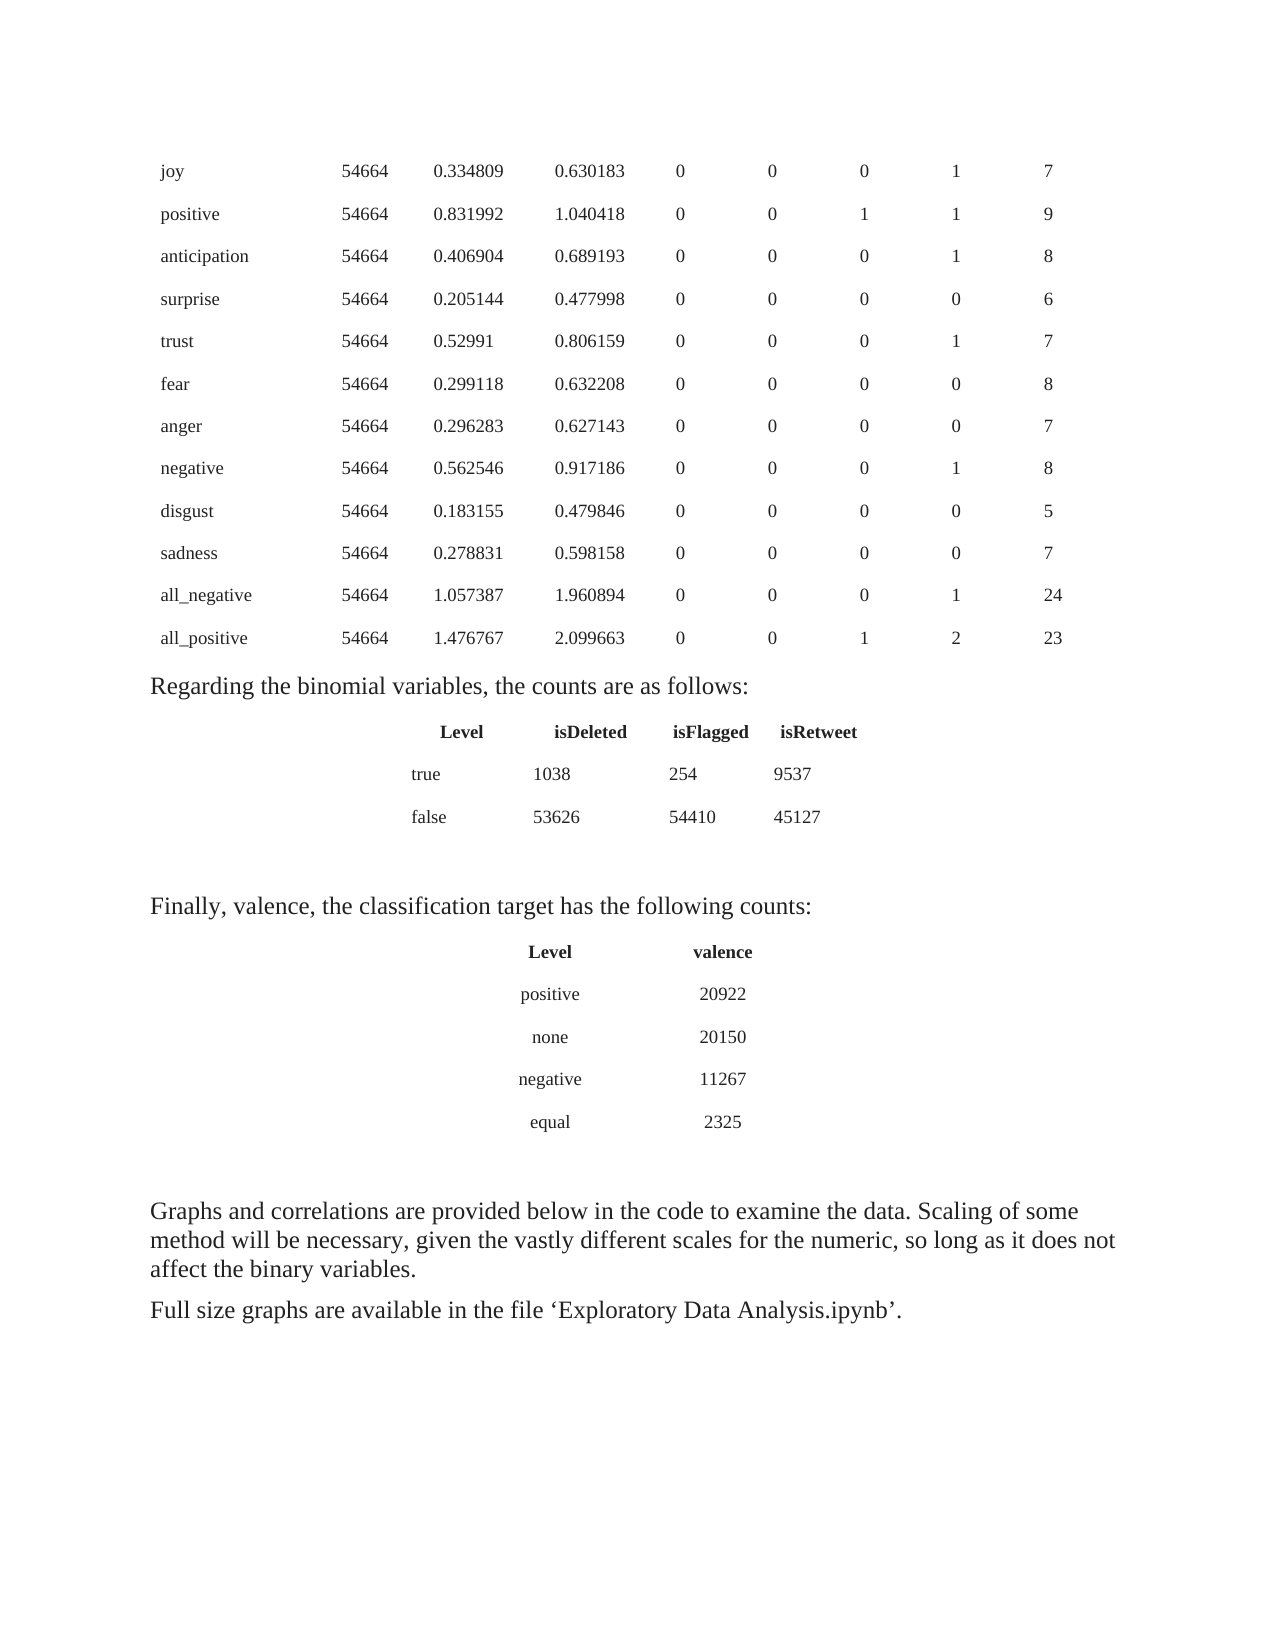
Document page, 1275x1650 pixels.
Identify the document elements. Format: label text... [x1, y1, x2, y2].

table_cell 0 [849, 404, 941, 447]
table_cell 0.479846 [544, 489, 665, 532]
table_cell 0 [757, 404, 849, 447]
table_cell 0 [665, 574, 757, 616]
table_cell 0 [849, 447, 941, 489]
table_cell anticipation [150, 235, 331, 277]
table_cell 0 [665, 362, 757, 404]
table_header Level [401, 710, 522, 753]
table_cell 0 [941, 489, 1033, 532]
table_cell 1.960894 [544, 574, 665, 616]
table_cell negative [150, 447, 331, 489]
table_cell 0 [665, 447, 757, 489]
table_cell 9 [1033, 193, 1125, 235]
table_cell 54664 [331, 193, 423, 235]
table_cell 1 [941, 320, 1033, 362]
table_cell 0 [849, 489, 941, 532]
text Regarding the binomial variables, the counts are as follows: [150, 671, 1125, 700]
table_cell 2 [941, 616, 1033, 659]
table_cell 7 [1033, 320, 1125, 362]
table_header isRetweet [763, 710, 874, 753]
table_cell 0 [849, 235, 941, 277]
table_cell 0 [665, 193, 757, 235]
table_cell 1 [941, 193, 1033, 235]
table_cell 0.205144 [423, 277, 544, 319]
table_cell 0 [757, 616, 849, 659]
table_cell 0.406904 [423, 235, 544, 277]
table_cell 0 [849, 150, 941, 192]
table_cell 0 [757, 235, 849, 277]
table_cell 9537 [763, 753, 874, 795]
table_cell 0.183155 [423, 489, 544, 532]
table_cell 1 [941, 574, 1033, 616]
table_cell 0.598158 [544, 532, 665, 574]
table_cell 53626 [523, 795, 658, 838]
table_cell 0 [849, 320, 941, 362]
table_cell 8 [1033, 447, 1125, 489]
table_cell sadness [150, 532, 331, 574]
table_cell 1038 [523, 753, 658, 795]
table_cell 54664 [331, 616, 423, 659]
table_cell 0 [757, 489, 849, 532]
table_cell joy [150, 150, 331, 192]
table_cell 0 [849, 362, 941, 404]
table_cell 0 [941, 532, 1033, 574]
table_cell 0 [757, 447, 849, 489]
table_cell all_negative [150, 574, 331, 616]
table_cell 1 [849, 193, 941, 235]
table_cell true [401, 753, 522, 795]
table_cell 0 [665, 150, 757, 192]
table_cell 6 [1033, 277, 1125, 319]
table_cell 0.334809 [423, 150, 544, 192]
table_cell 7 [1033, 150, 1125, 192]
table_cell 54664 [331, 235, 423, 277]
table_cell 0 [849, 277, 941, 319]
table_cell 5 [1033, 489, 1125, 532]
table_cell 0.627143 [544, 404, 665, 447]
table_cell 45127 [763, 795, 874, 838]
table_cell disgust [150, 489, 331, 532]
table_header valence [626, 931, 810, 973]
table_cell 1 [941, 235, 1033, 277]
table_cell 54410 [659, 795, 763, 838]
table_cell positive [150, 193, 331, 235]
table_cell 0.52991 [423, 320, 544, 362]
table_cell 54664 [331, 447, 423, 489]
table_cell 0 [665, 277, 757, 319]
table_cell 23 [1033, 616, 1125, 659]
table_cell 0 [941, 277, 1033, 319]
table_cell 2325 [626, 1100, 810, 1142]
table_cell 1 [849, 616, 941, 659]
table_cell 0 [757, 193, 849, 235]
table_cell 54664 [331, 362, 423, 404]
table_cell 0 [665, 235, 757, 277]
table_cell 0.562546 [423, 447, 544, 489]
table_cell 11267 [626, 1058, 810, 1100]
table_cell 0 [665, 616, 757, 659]
table_cell 1 [941, 150, 1033, 192]
table_cell surprise [150, 277, 331, 319]
table_cell 0.299118 [423, 362, 544, 404]
table_cell all_positive [150, 616, 331, 659]
table_cell 0.831992 [423, 193, 544, 235]
table_cell 0 [757, 362, 849, 404]
table_cell equal [465, 1100, 626, 1142]
table_cell 0.632208 [544, 362, 665, 404]
table_cell 0 [757, 320, 849, 362]
table_cell 0.917186 [544, 447, 665, 489]
table_cell 0.630183 [544, 150, 665, 192]
table_cell none [465, 1015, 626, 1058]
table_cell 0 [849, 574, 941, 616]
table_cell 0 [757, 150, 849, 192]
table_cell 54664 [331, 574, 423, 616]
table_cell false [401, 795, 522, 838]
table_cell 0 [665, 320, 757, 362]
table_cell 0 [665, 532, 757, 574]
table_cell 0 [665, 404, 757, 447]
table_cell 54664 [331, 404, 423, 447]
table_cell 1 [941, 447, 1033, 489]
table_cell 54664 [331, 277, 423, 319]
text Graphs and correlations are provided below in the code to examine the data. Scaling of some method will be necessary, given the vastly different scales for the numeric, so long as it does not affect the binary variables. [150, 1196, 1125, 1282]
table_cell 20150 [626, 1015, 810, 1058]
table_cell 54664 [331, 320, 423, 362]
table_cell 0 [941, 362, 1033, 404]
table_cell 54664 [331, 489, 423, 532]
table_cell 8 [1033, 362, 1125, 404]
table_cell 24 [1033, 574, 1125, 616]
text Full size graphs are available in the file ‘Exploratory Data Analysis.ipynb’. [150, 1295, 1125, 1324]
text Finally, valence, the classification target has the following counts: [150, 891, 1125, 920]
table_cell 1.476767 [423, 616, 544, 659]
table_cell 7 [1033, 532, 1125, 574]
table_header isDeleted [523, 710, 658, 753]
table_cell 20922 [626, 973, 810, 1015]
table_cell negative [465, 1058, 626, 1100]
table_cell 0 [849, 532, 941, 574]
table_cell 8 [1033, 235, 1125, 277]
table_cell anger [150, 404, 331, 447]
table_cell 0 [941, 404, 1033, 447]
table_cell 2.099663 [544, 616, 665, 659]
table_cell 0 [665, 489, 757, 532]
table_cell 0 [757, 532, 849, 574]
table_cell 0 [757, 277, 849, 319]
table_cell 1.040418 [544, 193, 665, 235]
table_cell trust [150, 320, 331, 362]
table_cell positive [465, 973, 626, 1015]
table_cell fear [150, 362, 331, 404]
table_cell 1.057387 [423, 574, 544, 616]
table_cell 54664 [331, 150, 423, 192]
table_header Level [465, 931, 626, 973]
table_cell 0 [757, 574, 849, 616]
table_cell 254 [659, 753, 763, 795]
table_cell 0.689193 [544, 235, 665, 277]
table_header isFlagged [659, 710, 763, 753]
table_cell 0.296283 [423, 404, 544, 447]
table_cell 7 [1033, 404, 1125, 447]
table_cell 0.806159 [544, 320, 665, 362]
table_cell 0.477998 [544, 277, 665, 319]
table_cell 54664 [331, 532, 423, 574]
table_cell 0.278831 [423, 532, 544, 574]
